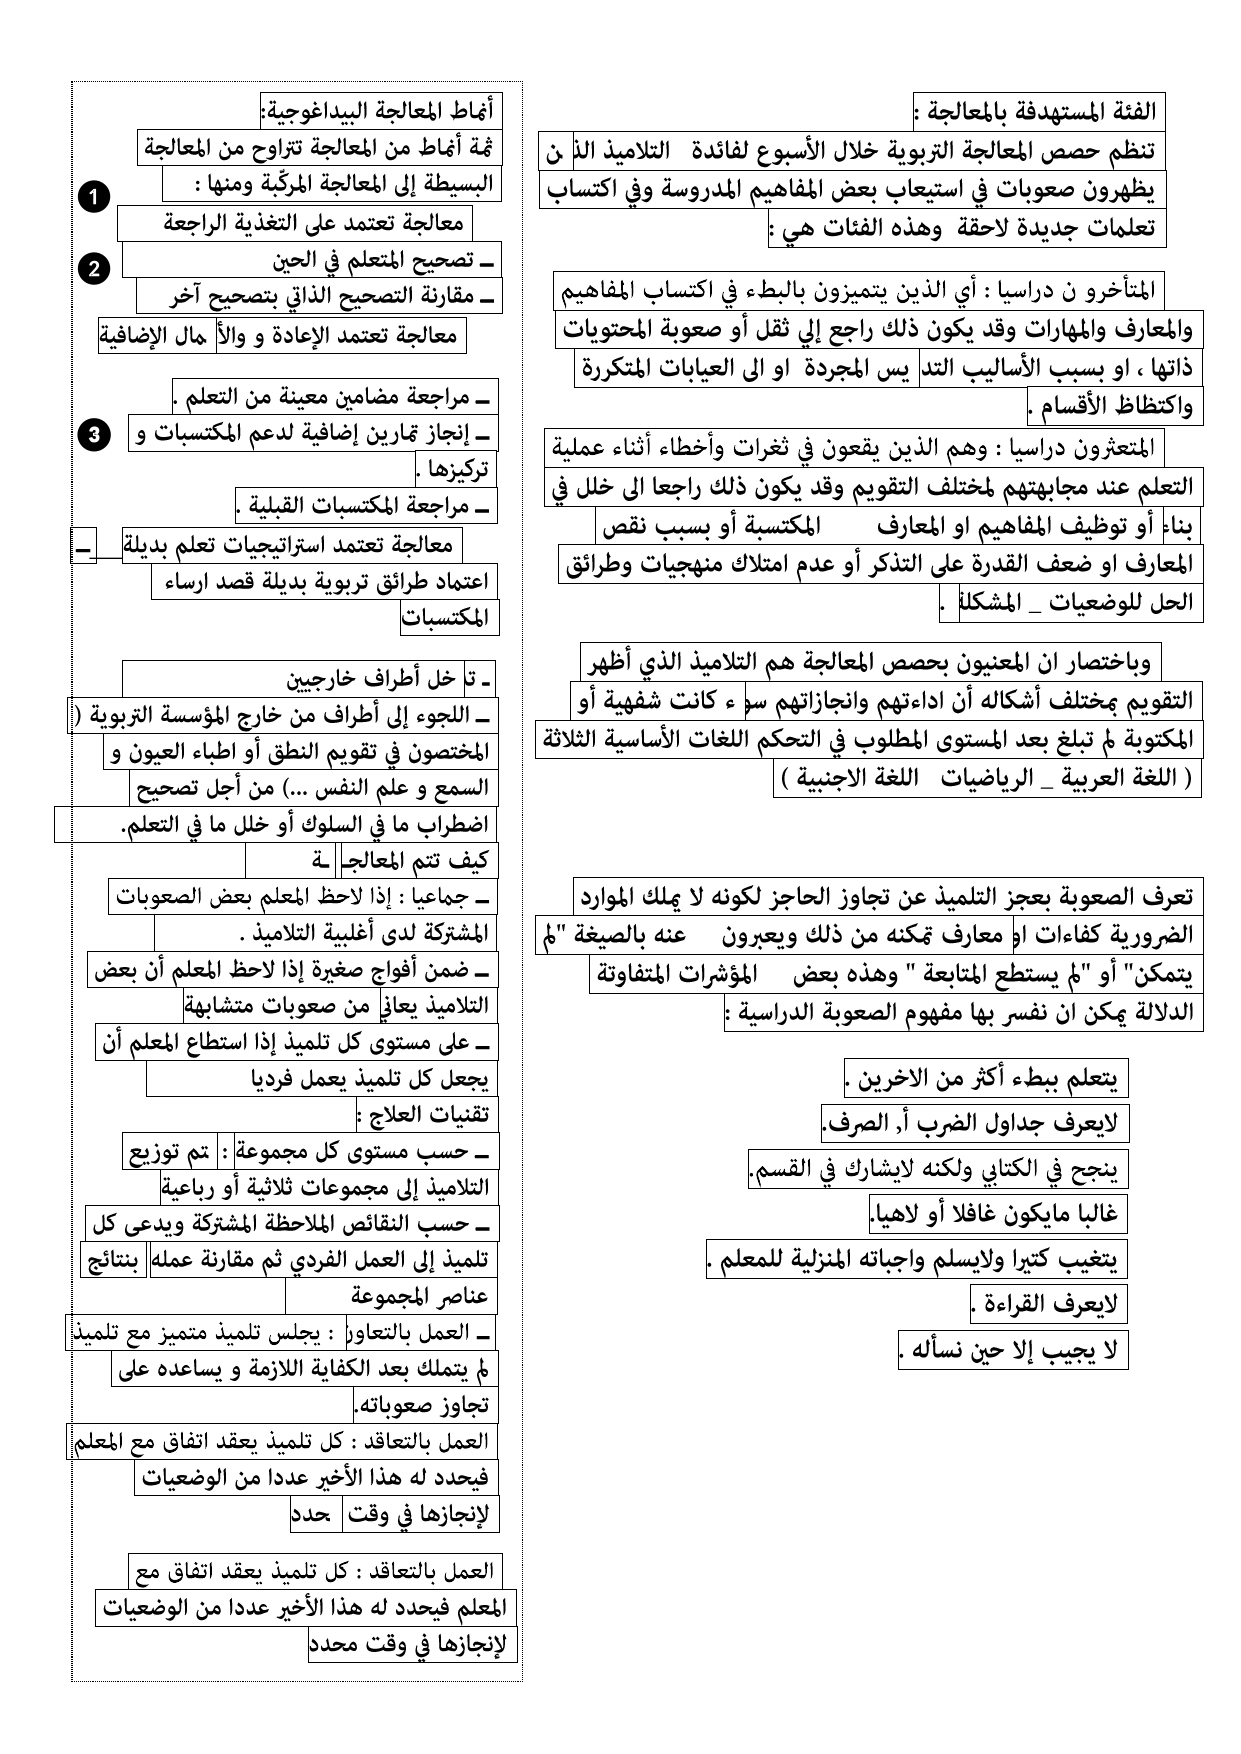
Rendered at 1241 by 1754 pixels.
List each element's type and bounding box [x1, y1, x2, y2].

picture [123, 1133, 217, 1169]
picture [104, 734, 498, 769]
picture [217, 318, 466, 353]
picture [590, 955, 1203, 993]
picture [554, 272, 1204, 310]
picture [123, 528, 462, 563]
picture [725, 994, 1203, 1031]
picture [545, 468, 1203, 506]
picture [155, 915, 496, 951]
picture [539, 132, 1167, 170]
picture [574, 878, 1203, 915]
picture [540, 171, 1166, 208]
picture [161, 1170, 498, 1205]
picture [749, 1150, 1128, 1188]
picture [336, 843, 341, 878]
picture [343, 1496, 499, 1532]
picture [381, 988, 497, 1023]
picture [81, 1242, 146, 1277]
picture [286, 1278, 497, 1314]
picture [960, 584, 1203, 622]
picture [1164, 507, 1200, 544]
picture [55, 807, 496, 842]
picture [218, 1133, 234, 1169]
picture [342, 843, 498, 878]
picture [68, 698, 498, 733]
picture [152, 564, 497, 599]
picture [746, 682, 1202, 720]
picture [123, 242, 501, 277]
picture [559, 545, 1203, 583]
picture [261, 93, 502, 129]
picture [184, 988, 380, 1023]
picture [347, 1315, 495, 1350]
picture [1028, 387, 1203, 425]
picture [129, 1554, 502, 1589]
picture [147, 1061, 497, 1096]
picture [914, 93, 1165, 131]
picture [581, 643, 1161, 681]
picture [571, 682, 745, 720]
picture [66, 1315, 346, 1350]
picture [67, 1424, 497, 1459]
picture [96, 1590, 518, 1626]
picture [246, 843, 335, 878]
picture [112, 1351, 498, 1386]
picture [769, 209, 1166, 247]
picture [920, 349, 1202, 387]
picture [940, 584, 959, 622]
picture [1014, 916, 1203, 954]
picture [575, 349, 919, 387]
picture [536, 916, 1013, 954]
picture [707, 1240, 1127, 1278]
picture [99, 318, 216, 353]
picture [109, 879, 497, 914]
picture [899, 1331, 1128, 1369]
picture [845, 1059, 1128, 1097]
picture [545, 429, 1164, 467]
picture [309, 1627, 517, 1662]
picture [138, 130, 502, 165]
picture [129, 415, 498, 451]
picture [357, 1097, 498, 1132]
picture [556, 311, 1203, 348]
picture [73, 661, 499, 697]
picture [596, 507, 1163, 544]
picture [135, 1460, 498, 1495]
picture [536, 721, 1203, 758]
picture [173, 379, 498, 414]
picture [137, 278, 502, 313]
picture [416, 451, 496, 487]
picture [163, 166, 501, 201]
picture [86, 1206, 499, 1241]
picture [401, 600, 499, 635]
picture [151, 1242, 497, 1277]
picture [870, 1195, 1127, 1233]
picture [822, 1105, 1129, 1142]
picture [971, 1285, 1127, 1323]
picture [71, 528, 96, 563]
picture [118, 206, 472, 241]
picture [88, 952, 498, 987]
picture [774, 759, 1201, 797]
picture [291, 1496, 342, 1532]
picture [354, 1387, 498, 1423]
picture [236, 488, 497, 523]
picture [130, 770, 498, 806]
picture [235, 1133, 499, 1169]
picture [96, 1024, 498, 1060]
